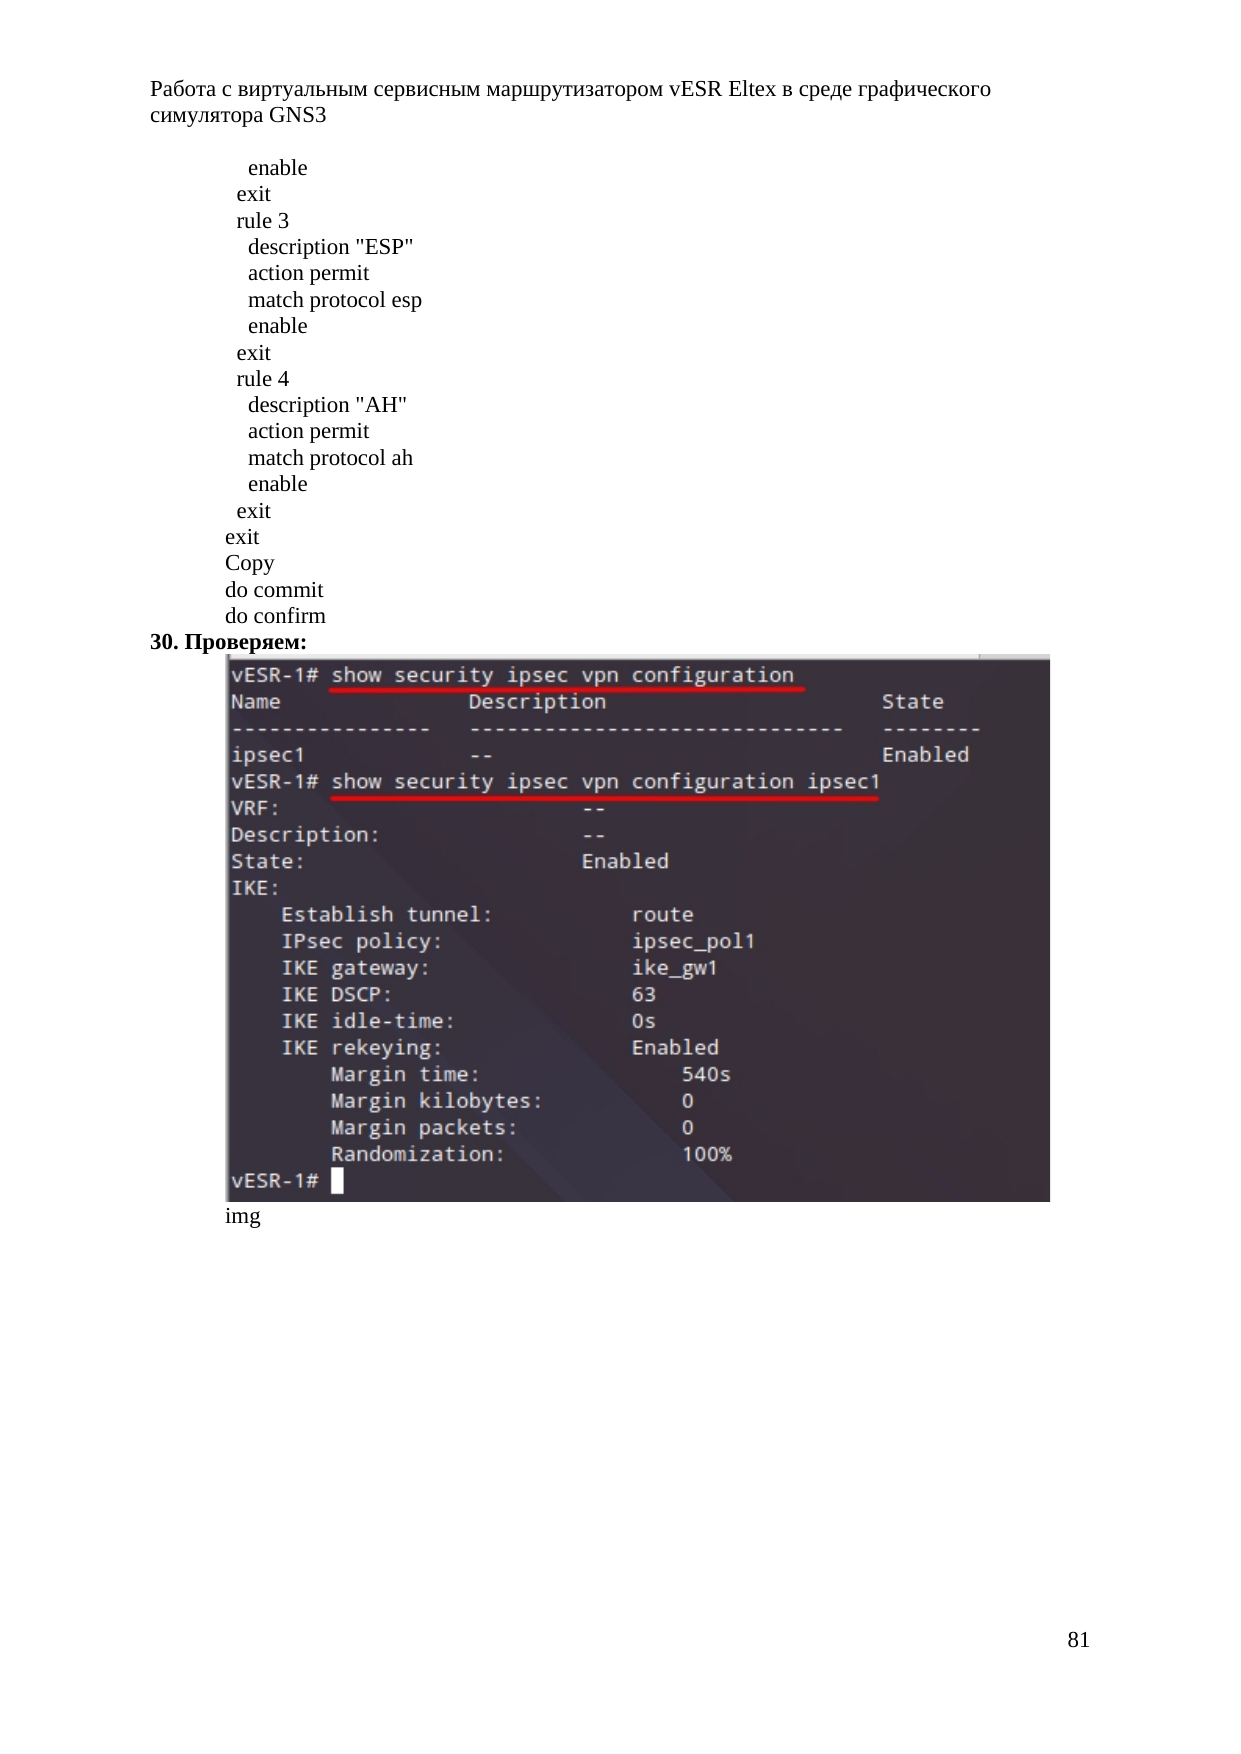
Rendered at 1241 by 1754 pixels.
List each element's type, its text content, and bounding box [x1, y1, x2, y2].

text action permit [150, 259, 1090, 286]
text match protocol esp [150, 286, 1090, 312]
text description "AH" [150, 391, 1090, 418]
text exit [150, 338, 1090, 365]
text exit [150, 497, 1090, 523]
text exit [150, 180, 1090, 207]
text match protocol ah [150, 444, 1090, 470]
picture [225, 654, 1050, 1202]
text exit [150, 523, 1090, 549]
text description "ESP" [150, 233, 1090, 259]
text enable [150, 312, 1090, 338]
text rule 3 [150, 207, 1090, 233]
text do confirm [150, 602, 1090, 628]
text img [150, 1202, 1090, 1228]
text do commit [150, 576, 1090, 602]
text action permit [150, 418, 1090, 444]
text Copy [150, 549, 1090, 576]
list Проверяем: [150, 628, 1090, 655]
text enable [150, 470, 1090, 497]
text enable [150, 154, 1090, 180]
text rule 4 [150, 365, 1090, 391]
